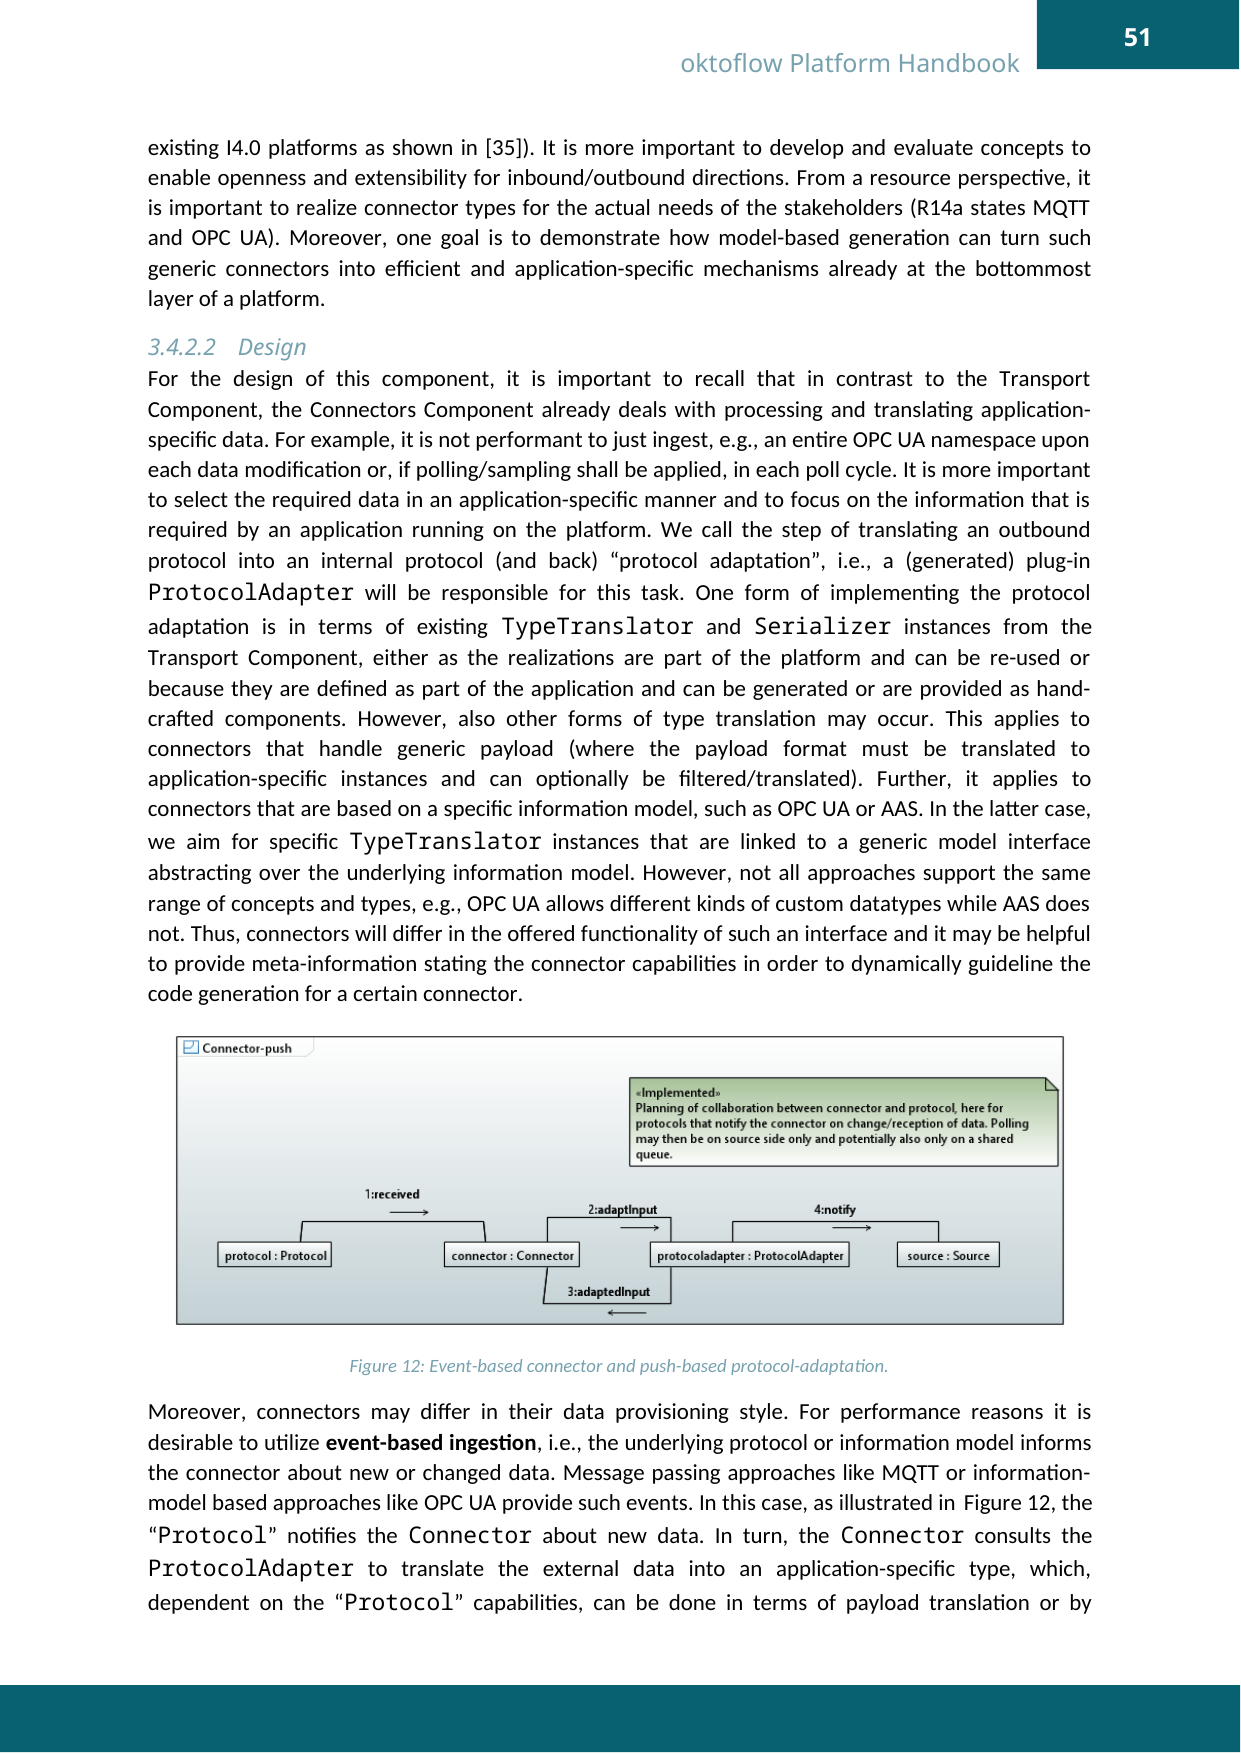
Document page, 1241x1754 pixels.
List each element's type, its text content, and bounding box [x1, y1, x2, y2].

subtitle Design [148, 331, 1093, 362]
picture [167, 1026, 1074, 1335]
text Figure 12: Event-based connector and push-based protocol-adaptation. [148, 1354, 1093, 1377]
text For the design of this component, it is important to recall that in contrast to the Transport Component, the Connectors Component already deals with processing and translating application-specific data. For example, it is not performant to just ingest, e.g., an entire OPC UA namespace upon each data modification or, if polling/sampling shall be applied, in each poll cycle. It is more important to select the required data in an application-specific manner and to focus on the information that is required by an application running on the platform. We call the step of translating an outbound protocol into an internal protocol (and back) “protocol adaptation”, i.e., a (generated) plug-in ProtocolAdapter will be responsible for this task. One form of implementing the protocol adaptation is in terms of existing TypeTranslator and Serializer instances from the Transport Component, either as the realizations are part of the platform and can be re-used or because they are defined as part of the application and can be generated or are provided as hand-crafted components. However, also other forms of type translation may occur. This applies to connectors that handle generic payload (where the payload format must be translated to application-specific instances and can optionally be filtered/translated). Further, it applies to connectors that are based on a specific information model, such as OPC UA or AAS. In the latter case, we aim for specific TypeTranslator instances that are linked to a generic model interface abstracting over the underlying information model. However, not all approaches support the same range of concepts and types, e.g., OPC UA allows different kinds of custom datatypes while AAS does not. Thus, connectors will differ in the offered functionality of such an interface and it may be helpful to provide meta-information stating the connector capabilities in order to dynamically guideline the code generation for a certain connector. [148, 364, 1093, 1007]
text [148, 133, 1093, 312]
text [148, 1397, 1093, 1617]
